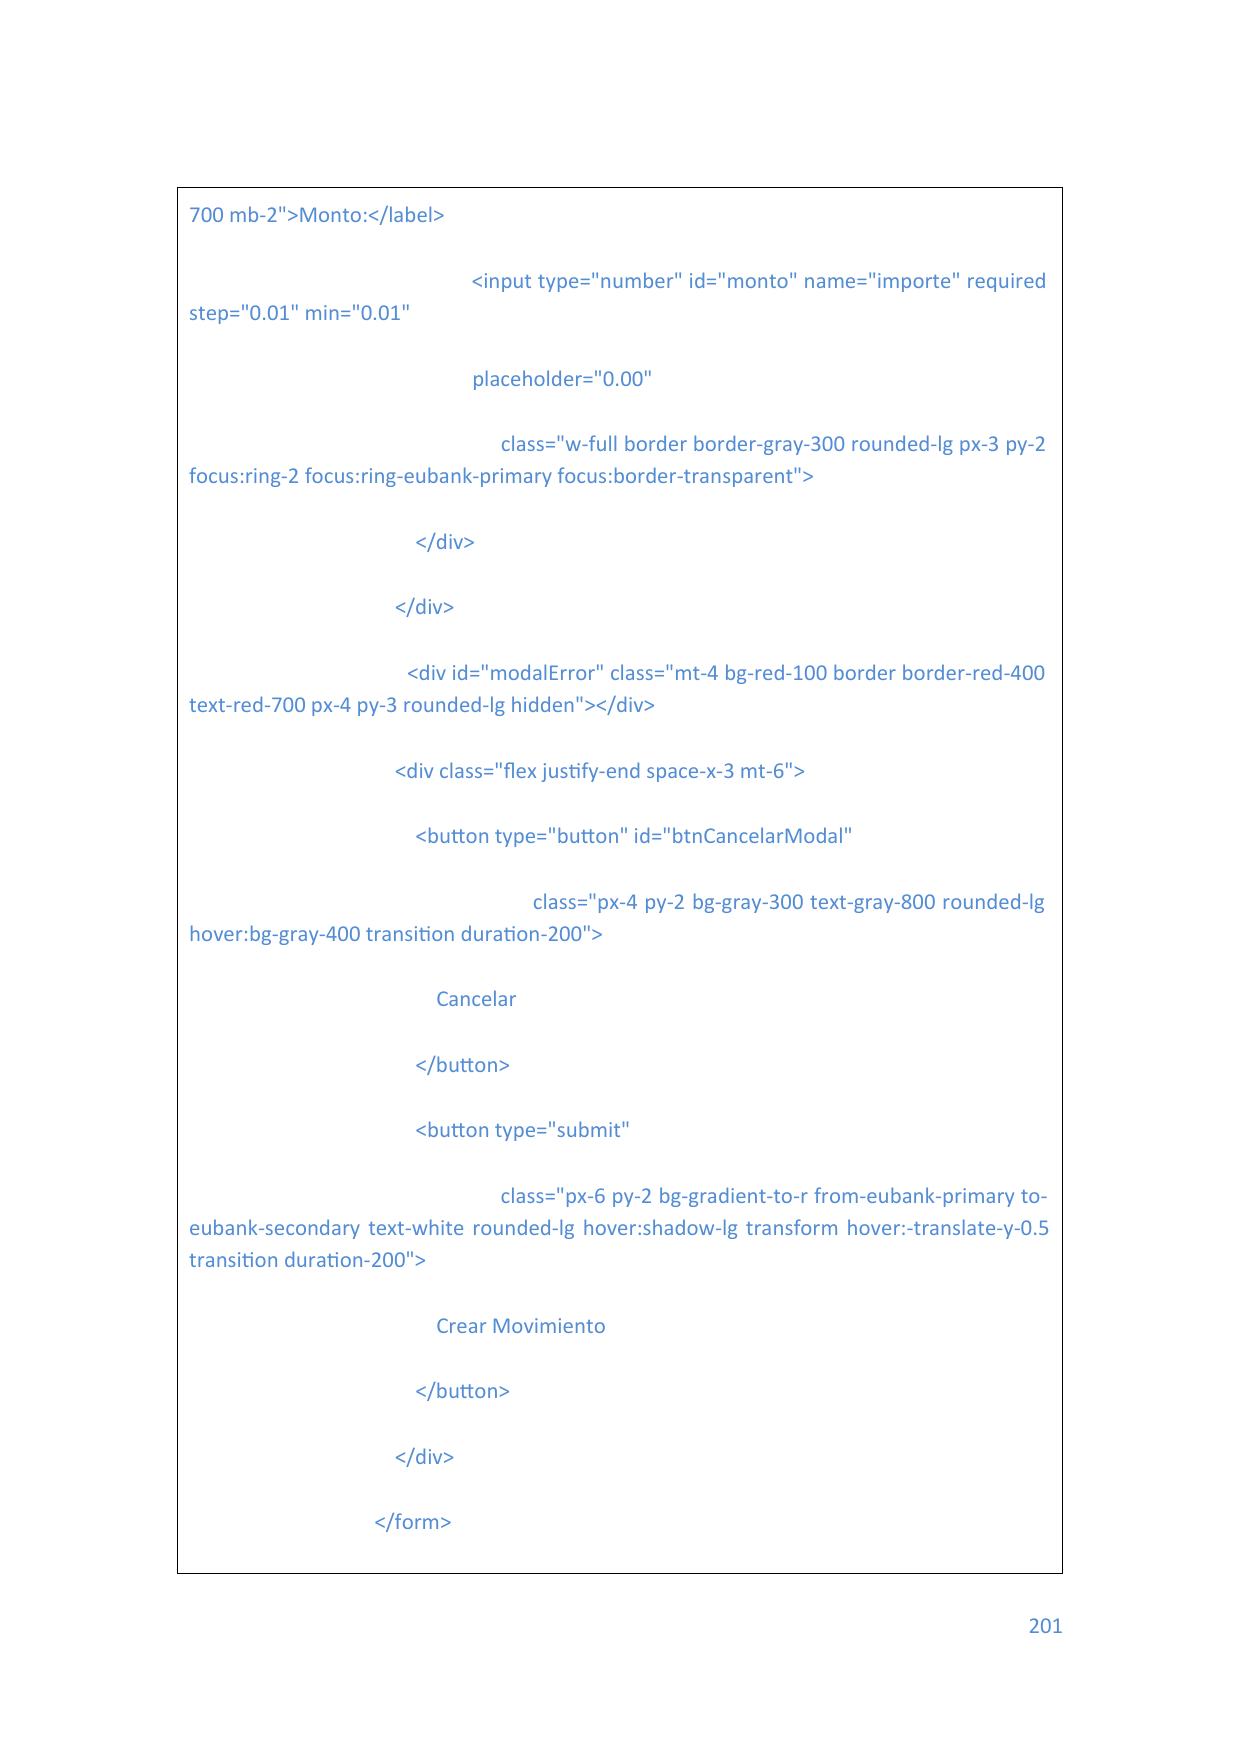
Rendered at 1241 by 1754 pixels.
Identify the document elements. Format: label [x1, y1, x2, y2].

table_header [178, 188, 1062, 1573]
